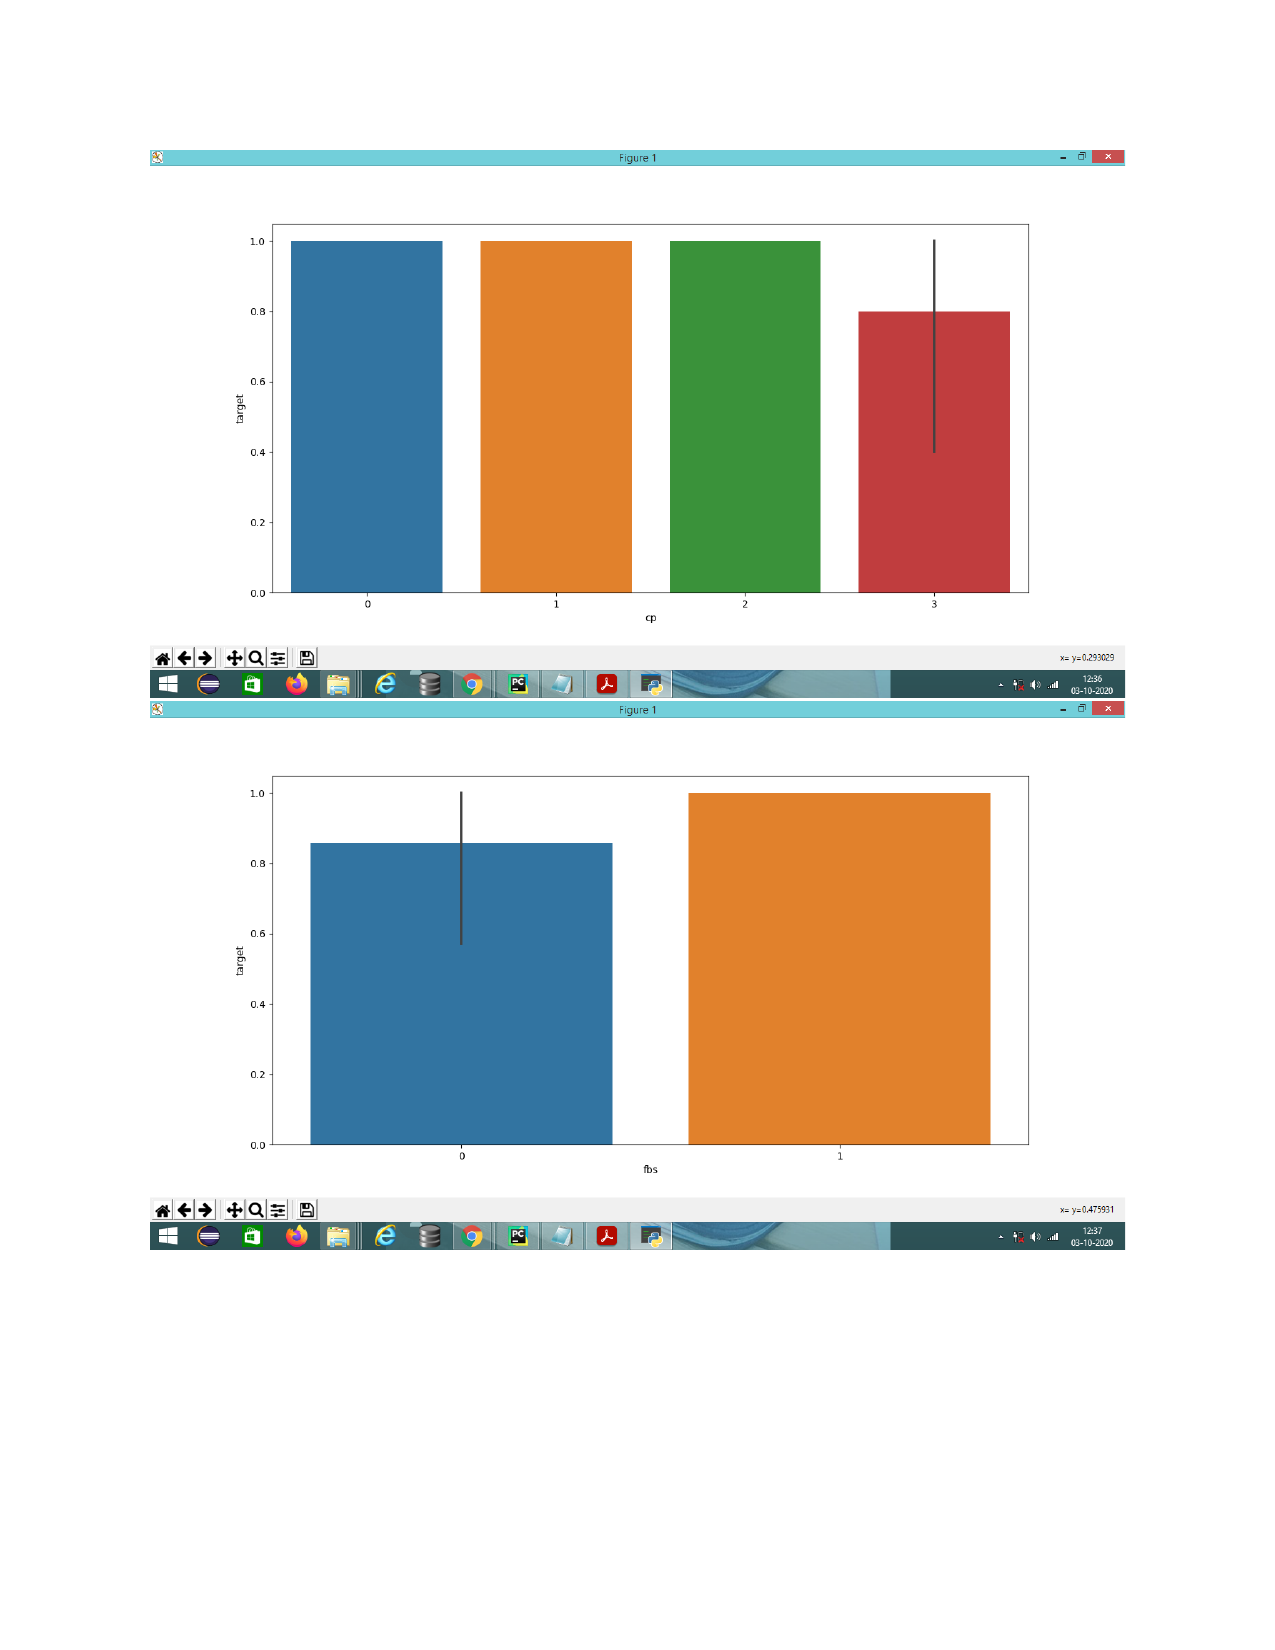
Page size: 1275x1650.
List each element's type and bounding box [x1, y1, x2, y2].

picture [150, 150, 1125, 698]
picture [150, 701, 1125, 1250]
